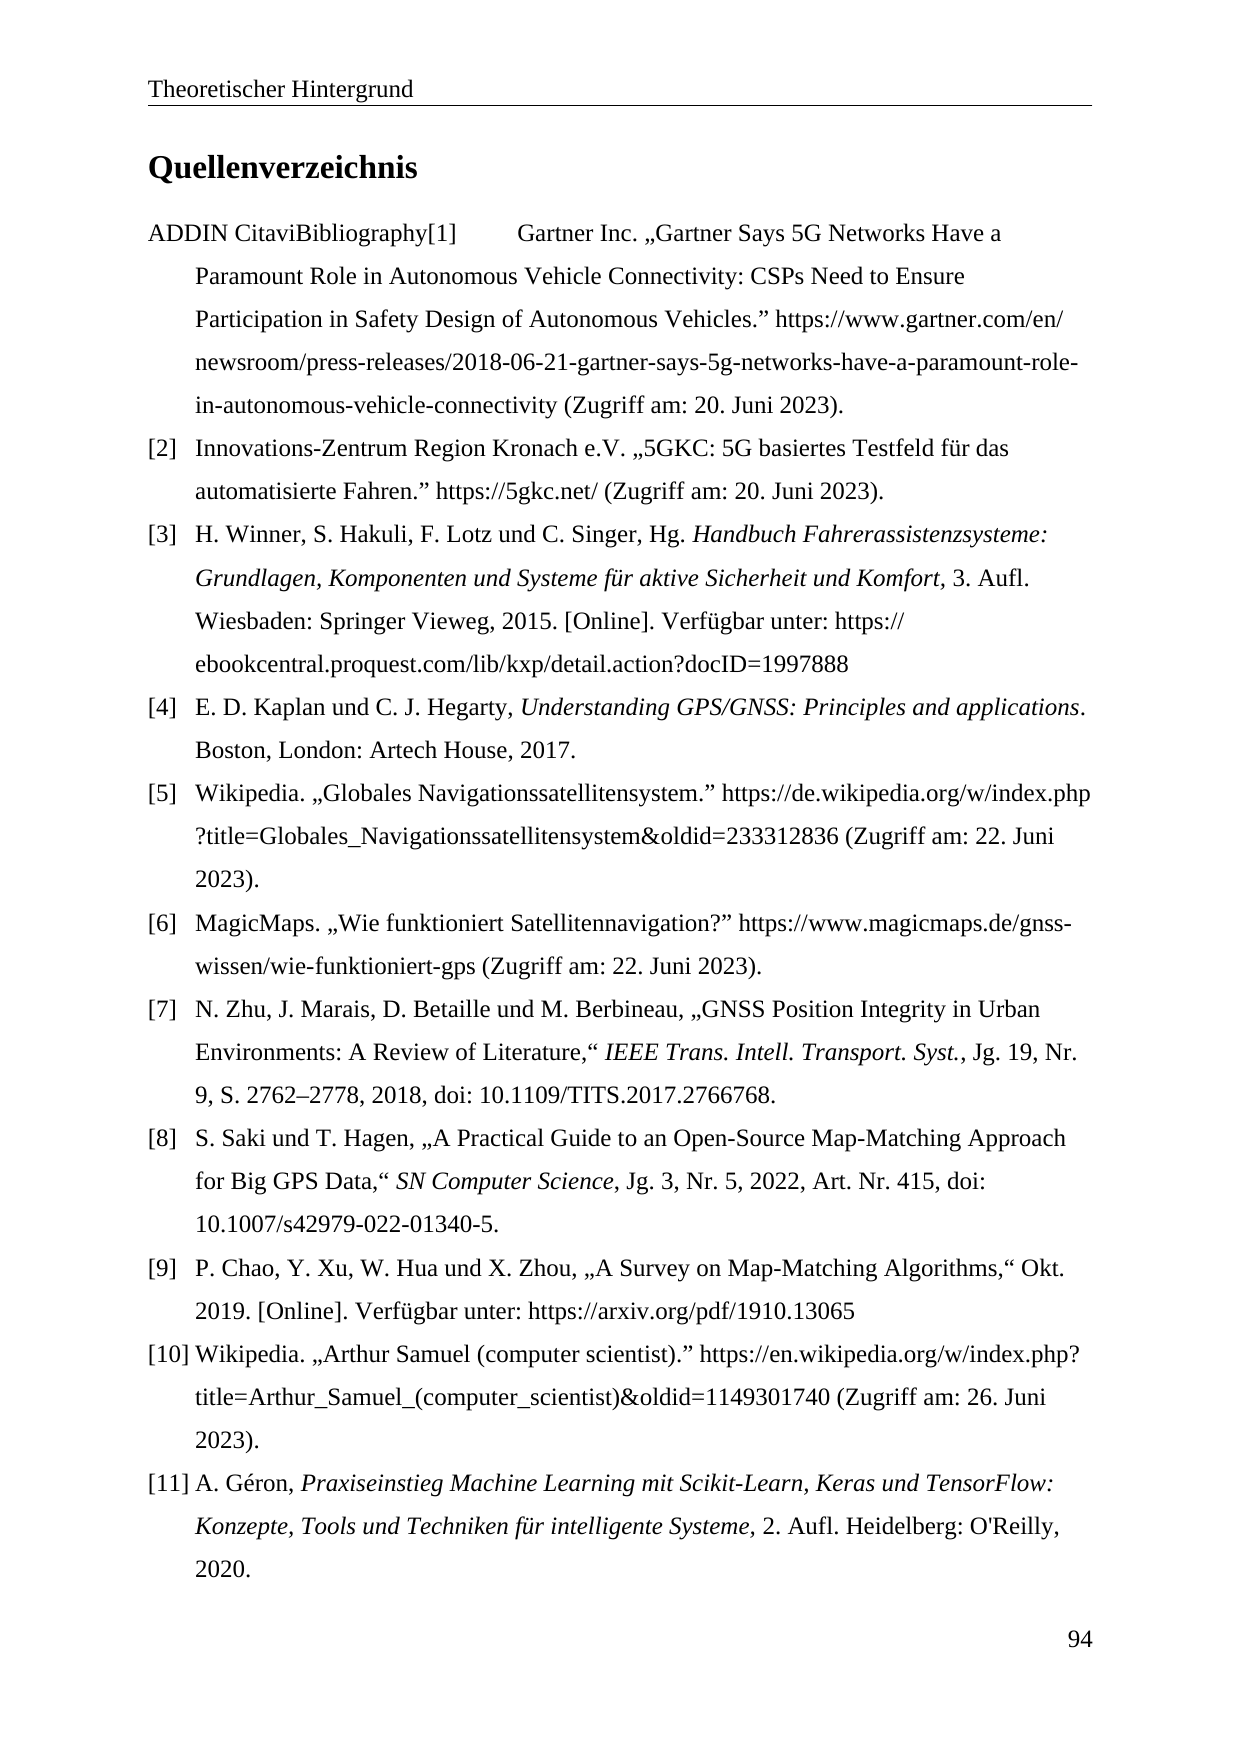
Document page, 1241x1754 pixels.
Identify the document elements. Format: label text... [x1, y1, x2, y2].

subtitle Quellenverzeichnis [148, 148, 1092, 186]
